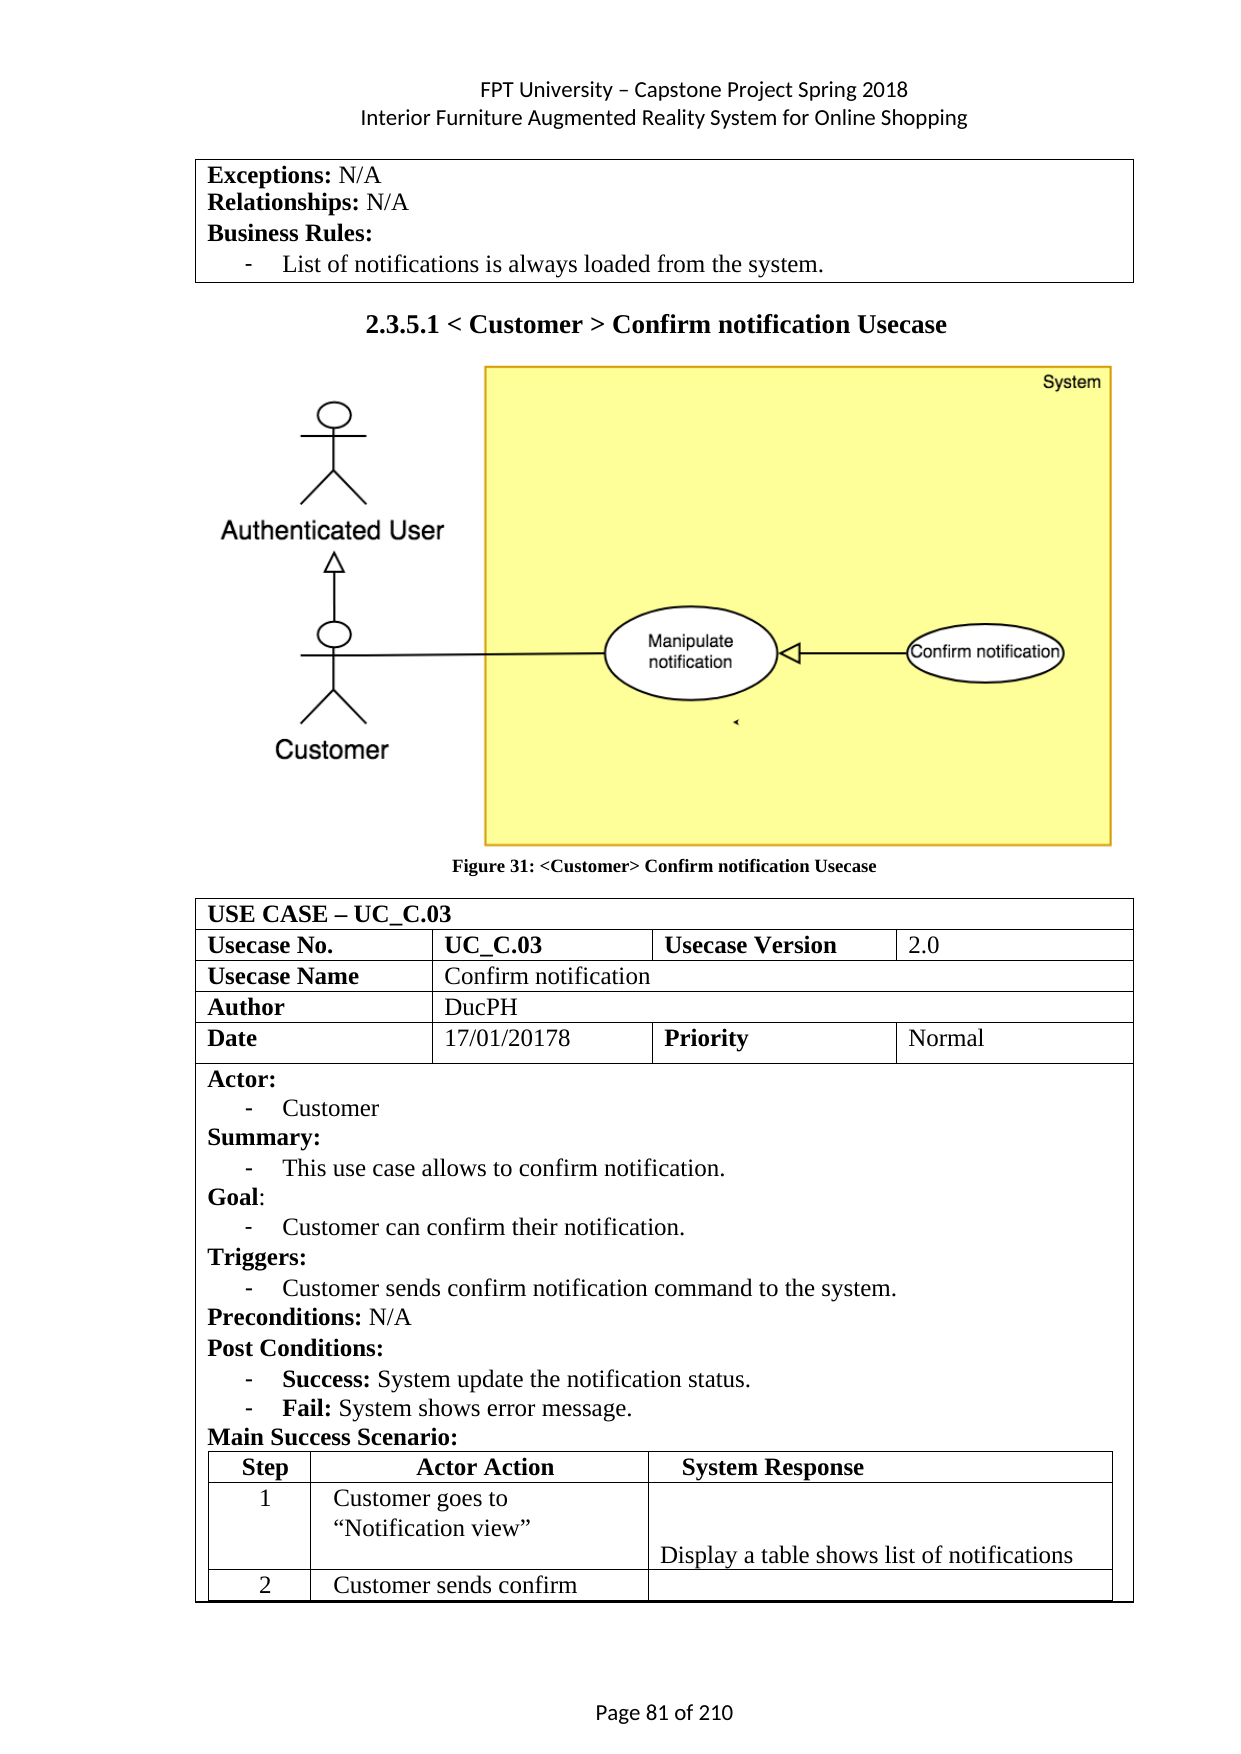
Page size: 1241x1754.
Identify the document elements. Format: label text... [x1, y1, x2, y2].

table_cell Confirm notification [433, 961, 1133, 991]
picture [207, 342, 1143, 856]
table_cell Usecase Version [653, 930, 896, 960]
table_cell Usecase No. [196, 930, 432, 960]
text Figure 31: <Customer> Confirm notification Usecase [207, 856, 1122, 877]
table_cell Author [196, 992, 432, 1022]
table_cell Normal [897, 1023, 1133, 1063]
table_cell 17/01/20178 [433, 1023, 652, 1063]
table_header USE CASE – UC_C.03 [196, 899, 1133, 929]
table_cell Date [196, 1023, 432, 1063]
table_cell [196, 160, 1133, 282]
table_cell 2.0 [897, 930, 1133, 960]
table_cell Usecase Name [196, 961, 432, 991]
text 2.3.5.1 < Customer > Confirm notification Usecase [365, 308, 1122, 339]
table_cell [196, 1064, 1133, 1601]
table_cell Priority [653, 1023, 896, 1063]
table_cell DucPH [433, 992, 1133, 1022]
table_cell UC_C.03 [433, 930, 652, 960]
